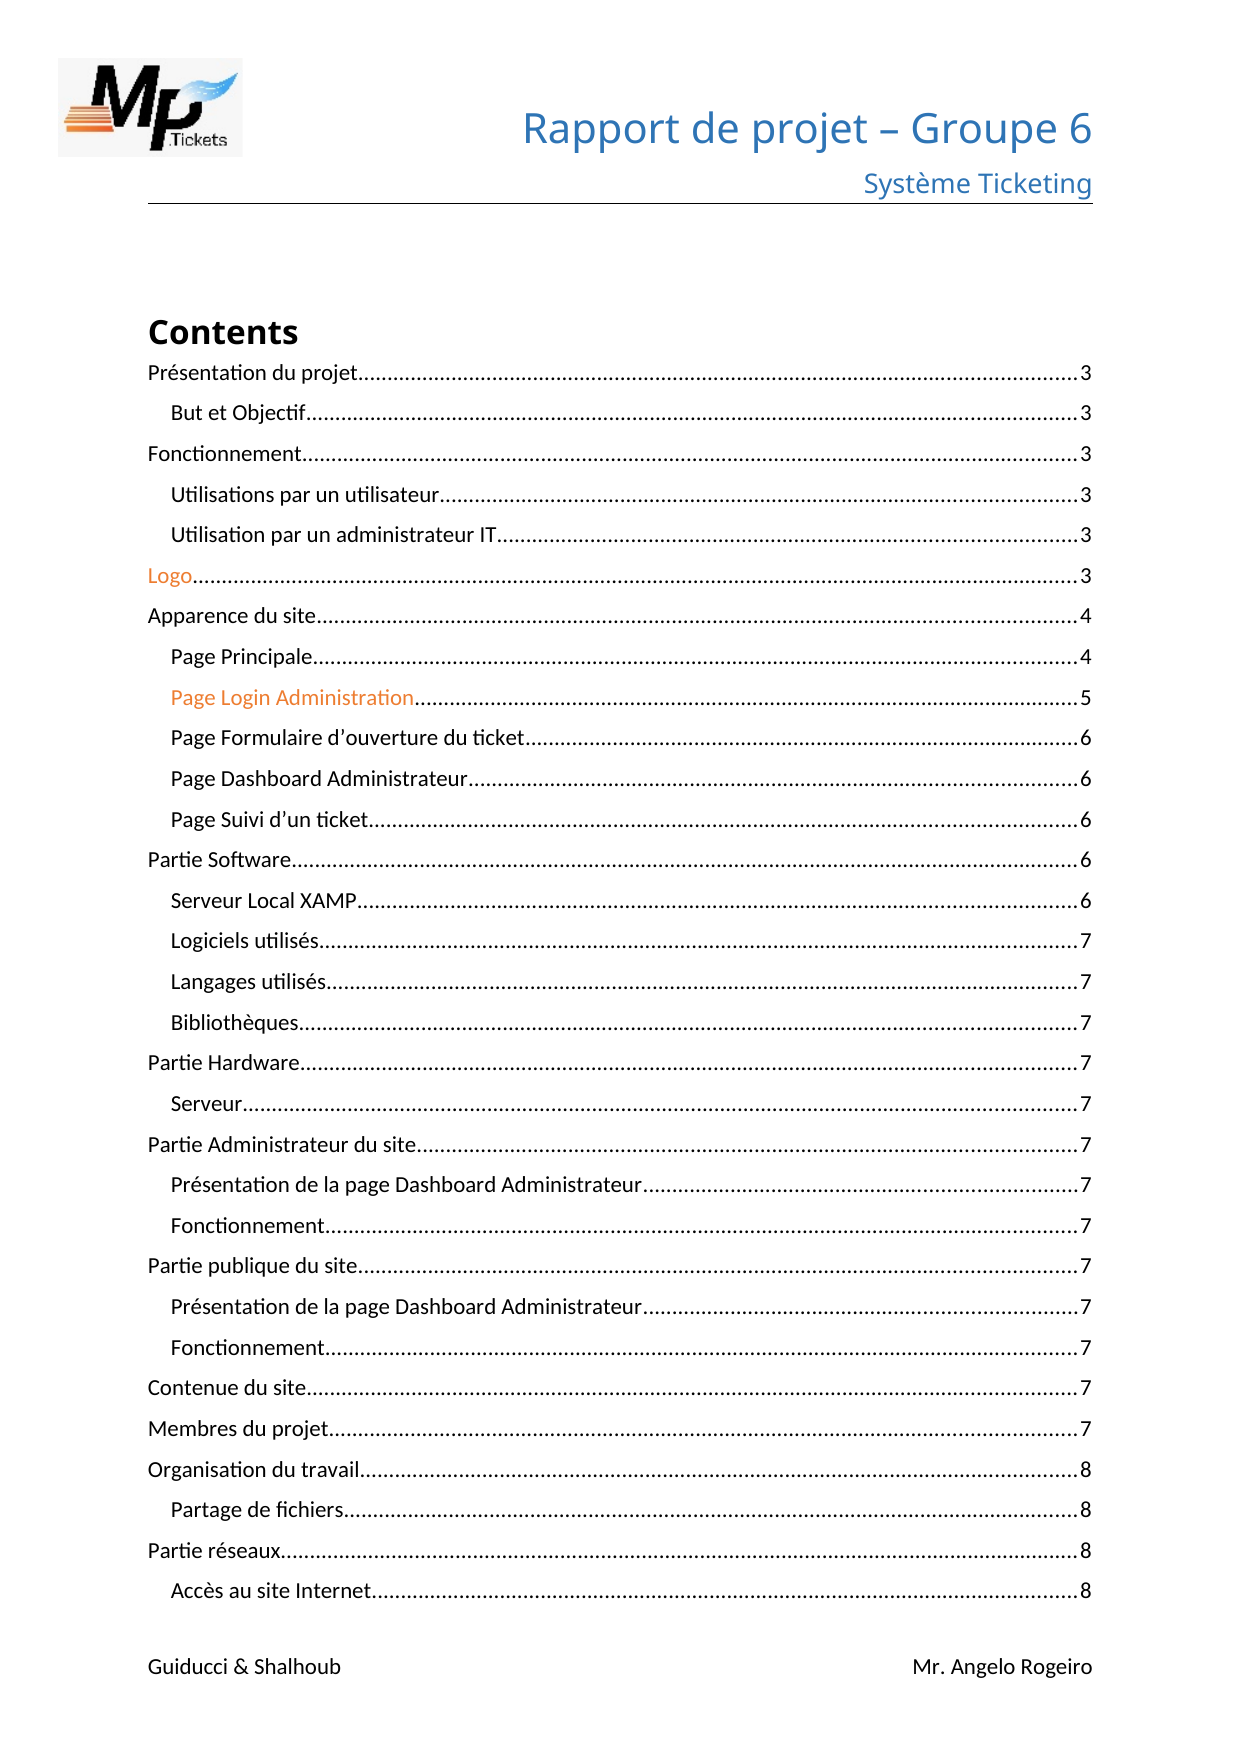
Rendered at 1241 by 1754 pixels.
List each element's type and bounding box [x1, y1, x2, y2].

picture [58, 58, 243, 157]
